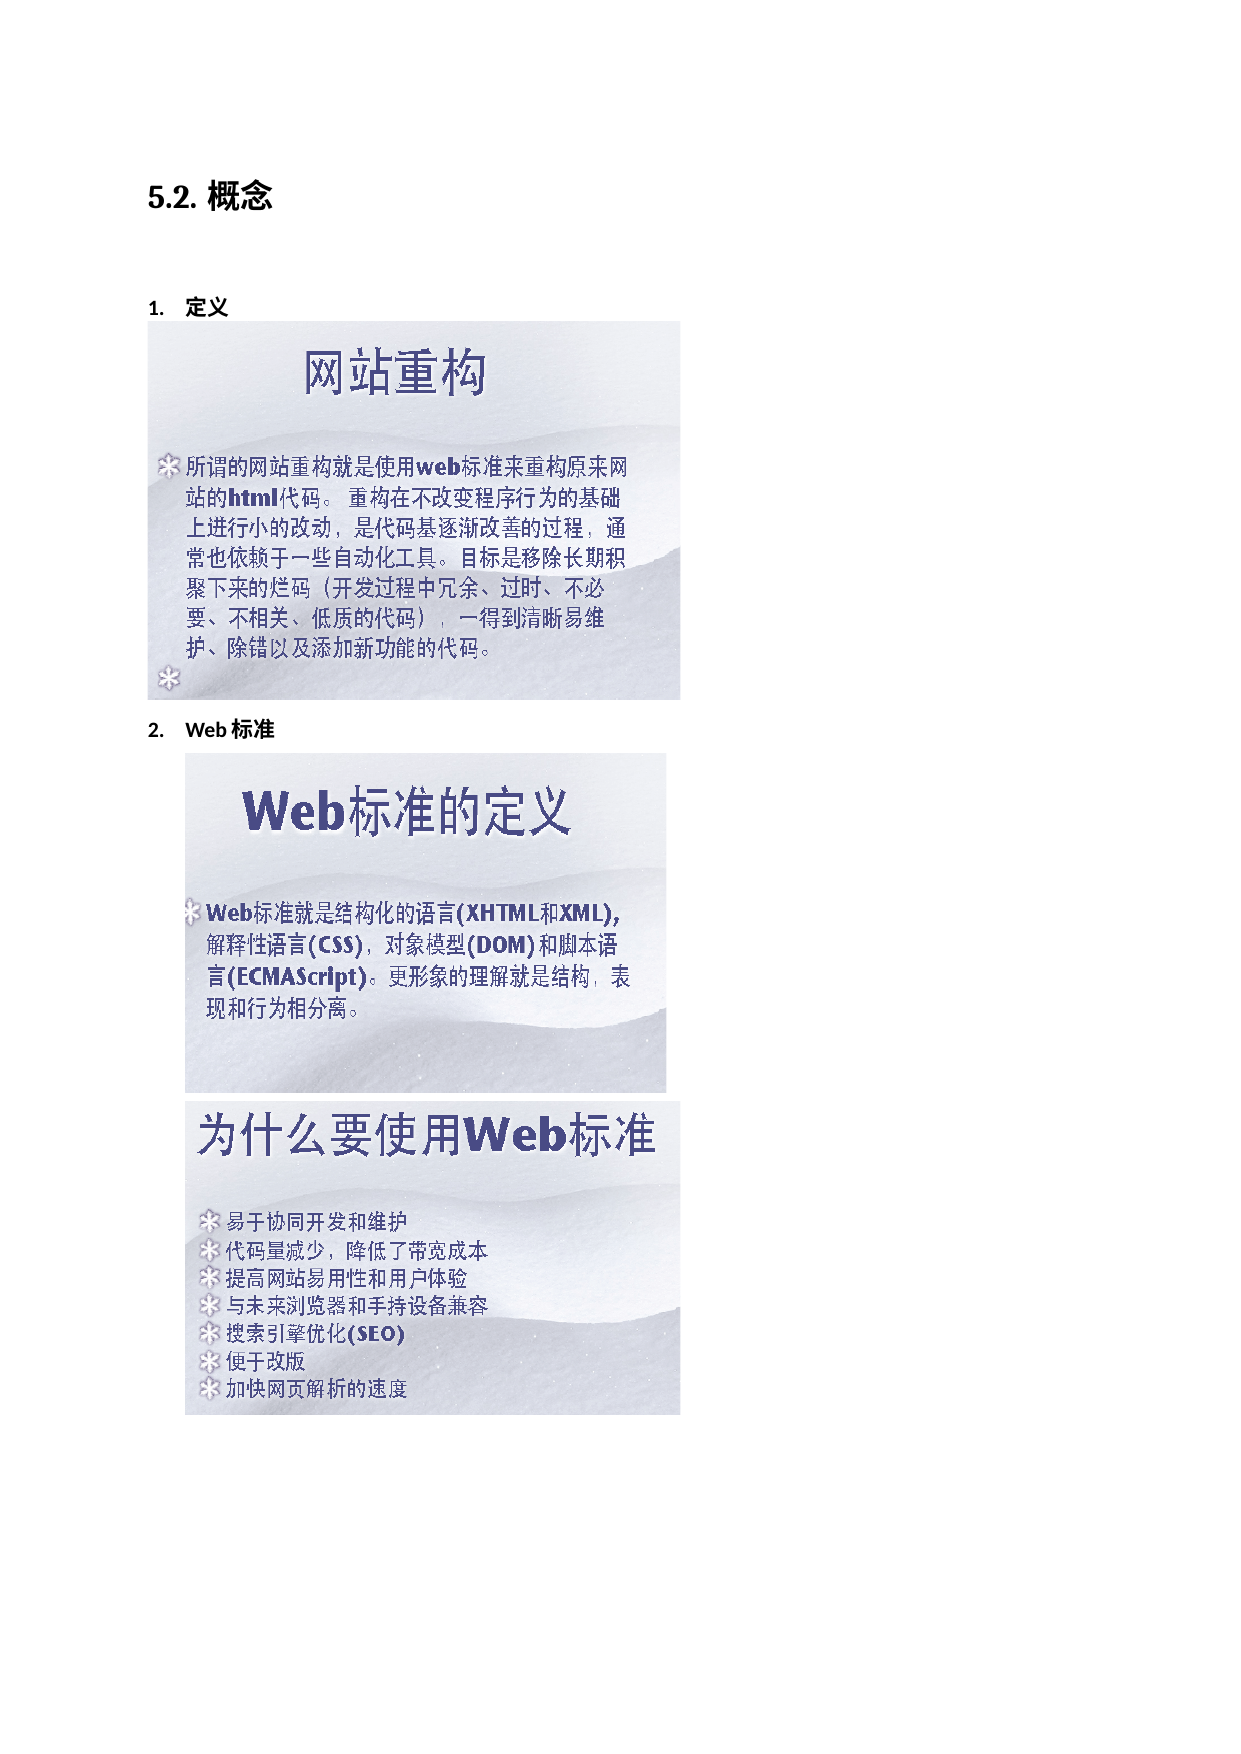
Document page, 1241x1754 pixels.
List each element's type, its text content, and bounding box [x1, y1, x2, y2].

picture [185, 753, 667, 1093]
subtitle 概念 [148, 162, 1093, 227]
list 定义 [148, 289, 1093, 322]
picture [147, 321, 681, 700]
list Web标准 [148, 712, 1093, 744]
picture [185, 1101, 681, 1415]
